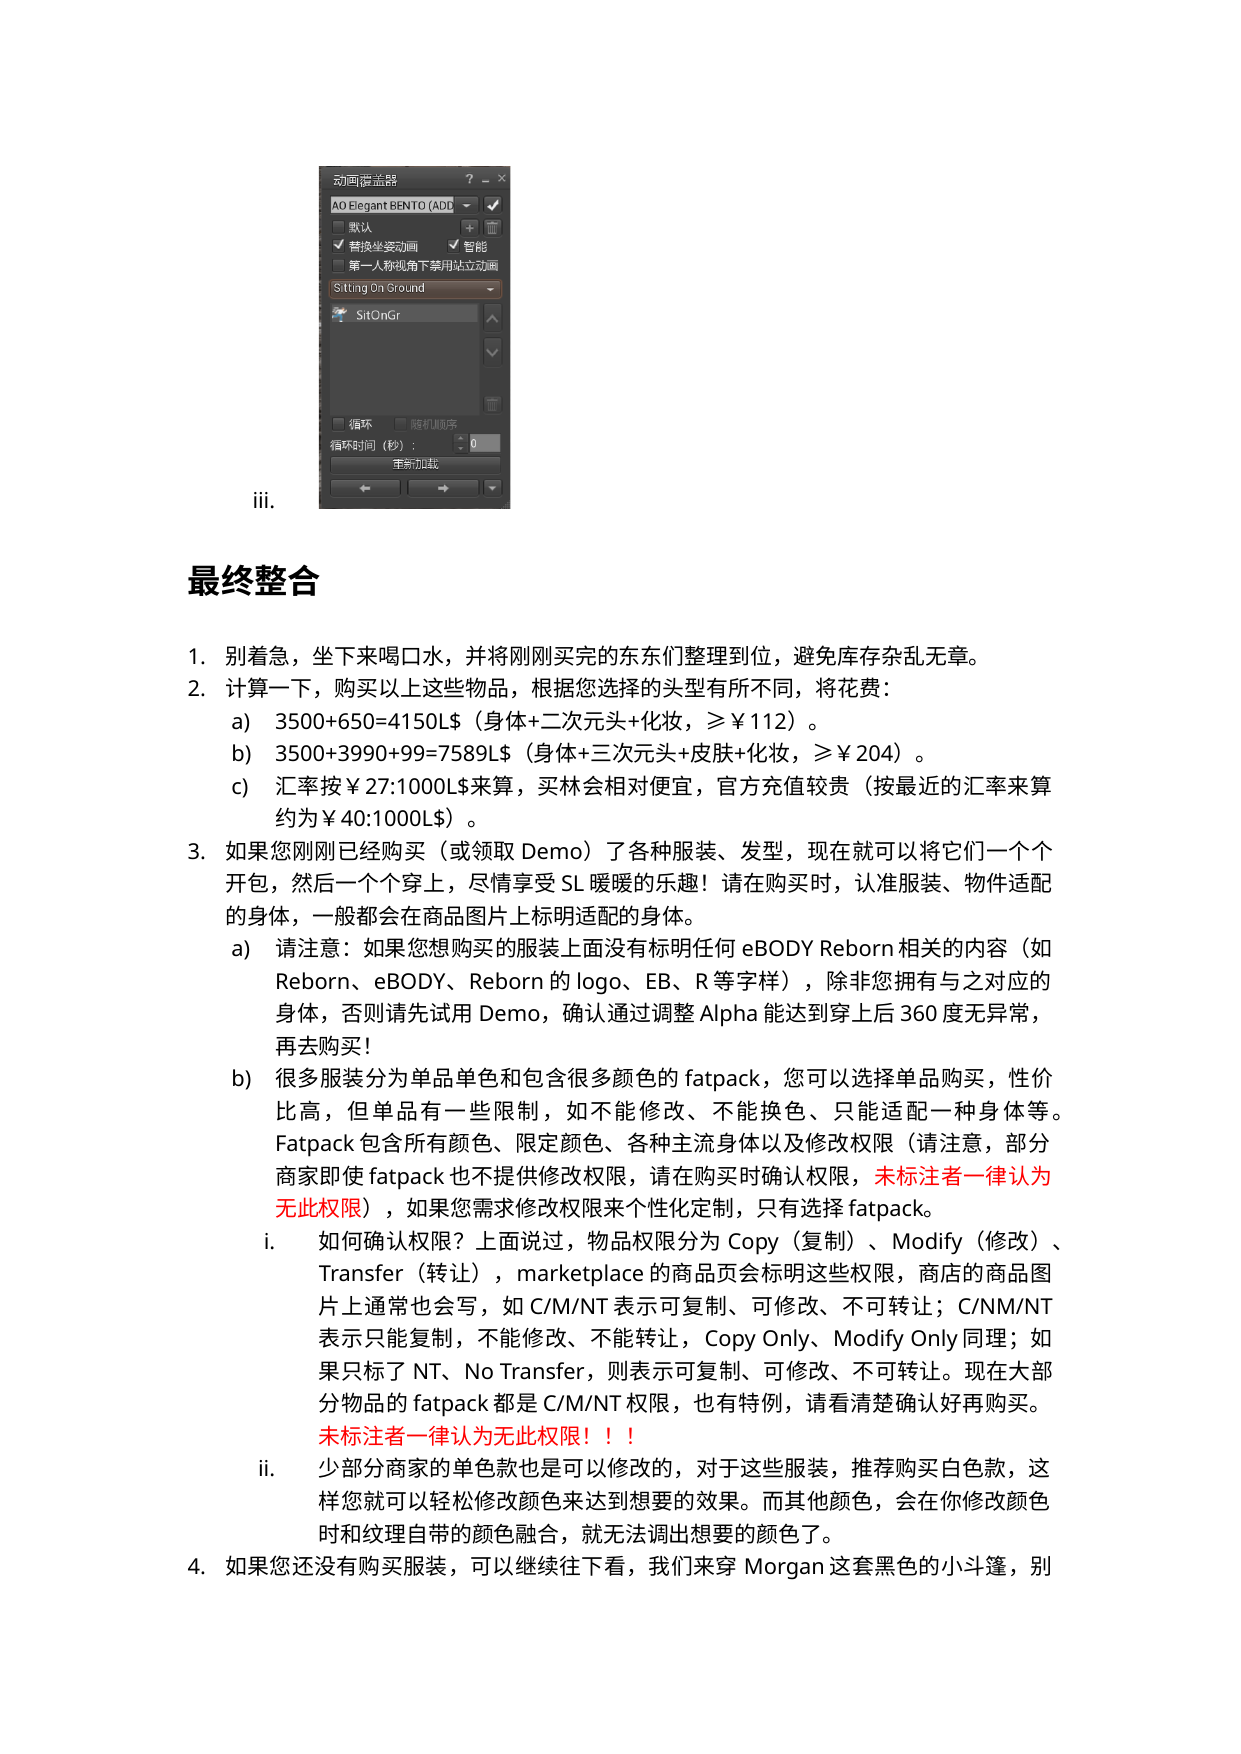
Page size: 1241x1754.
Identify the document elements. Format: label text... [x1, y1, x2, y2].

list 汇率按￥27:1000L$来算，买林会相对便宜，官方充值较贵（按最近的汇率来算约为￥40:1000L$）。 [231, 769, 1053, 834]
list 如何确认权限？上面说过，物品权限分为Copy（复制）、Modify（修改）、Transfer（转让），marketplace的商品页会标明这些权限，商店的商品图片上通常也会写，如C/M/NT表示可复制、可修改、不可转让；C/NM/NT表示只能复制，不能修改、不能转让，Copy Only、Modify Only同理；如果只标了NT、No Transfer，则表示可复制、可修改、不可转让。现在大部分物品的fatpack都是C/M/NT权限，也有特例，请看清楚确认好再购买。未标注者一律认为无此权限！！！ [275, 1224, 1053, 1451]
list 很多服装分为单品单色和包含很多颜色的fatpack，您可以选择单品购买，性价比高，但单品有一些限制，如不能修改、不能换色、只能适配一种身体等。Fatpack包含所有颜色、限定颜色、各种主流身体以及修改权限（请注意，部分商家即使fatpack也不提供修改权限，请在购买时确认权限，未标注者一律认为无此权限），如果您需求修改权限来个性化定制，只有选择fatpack。 [231, 1061, 1053, 1224]
list 计算一下，购买以上这些物品，根据您选择的头型有所不同，将花费： [187, 671, 1053, 704]
list 别着急，坐下来喝口水，并将刚刚买完的东东们整理到位，避免库存杂乱无章。 [187, 639, 1053, 671]
subtitle 最终整合 [187, 547, 1053, 612]
list 请注意：如果您想购买的服装上面没有标明任何eBODY Reborn相关的内容（如Reborn、eBODY、Reborn的logo、EB、R等字样），除非您拥有与之对应的身体，否则请先试用Demo，确认通过调整Alpha能达到穿上后360度无异常，再去购买！ [231, 931, 1053, 1061]
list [187, 1549, 1053, 1581]
list 少部分商家的单色款也是可以修改的，对于这些服装，推荐购买白色款，这样您就可以轻松修改颜色来达到想要的效果。而其他颜色，会在你修改颜色时和纹理自带的颜色融合，就无法调出想要的颜色了。 [275, 1451, 1053, 1549]
list 3500+3990+99=7589L$（身体+三次元头+皮肤+化妆，≥￥204）。 [231, 736, 1053, 769]
list 3500+650=4150L$（身体+二次元头+化妆，≥￥112）。 [231, 704, 1053, 736]
picture [318, 166, 511, 509]
list 如果您刚刚已经购买（或领取Demo）了各种服装、发型，现在就可以将它们一个个开包，然后一个个穿上，尽情享受SL暖暖的乐趣！请在购买时，认准服装、物件适配的身体，一般都会在商品图片上标明适配的身体。 [187, 834, 1053, 931]
